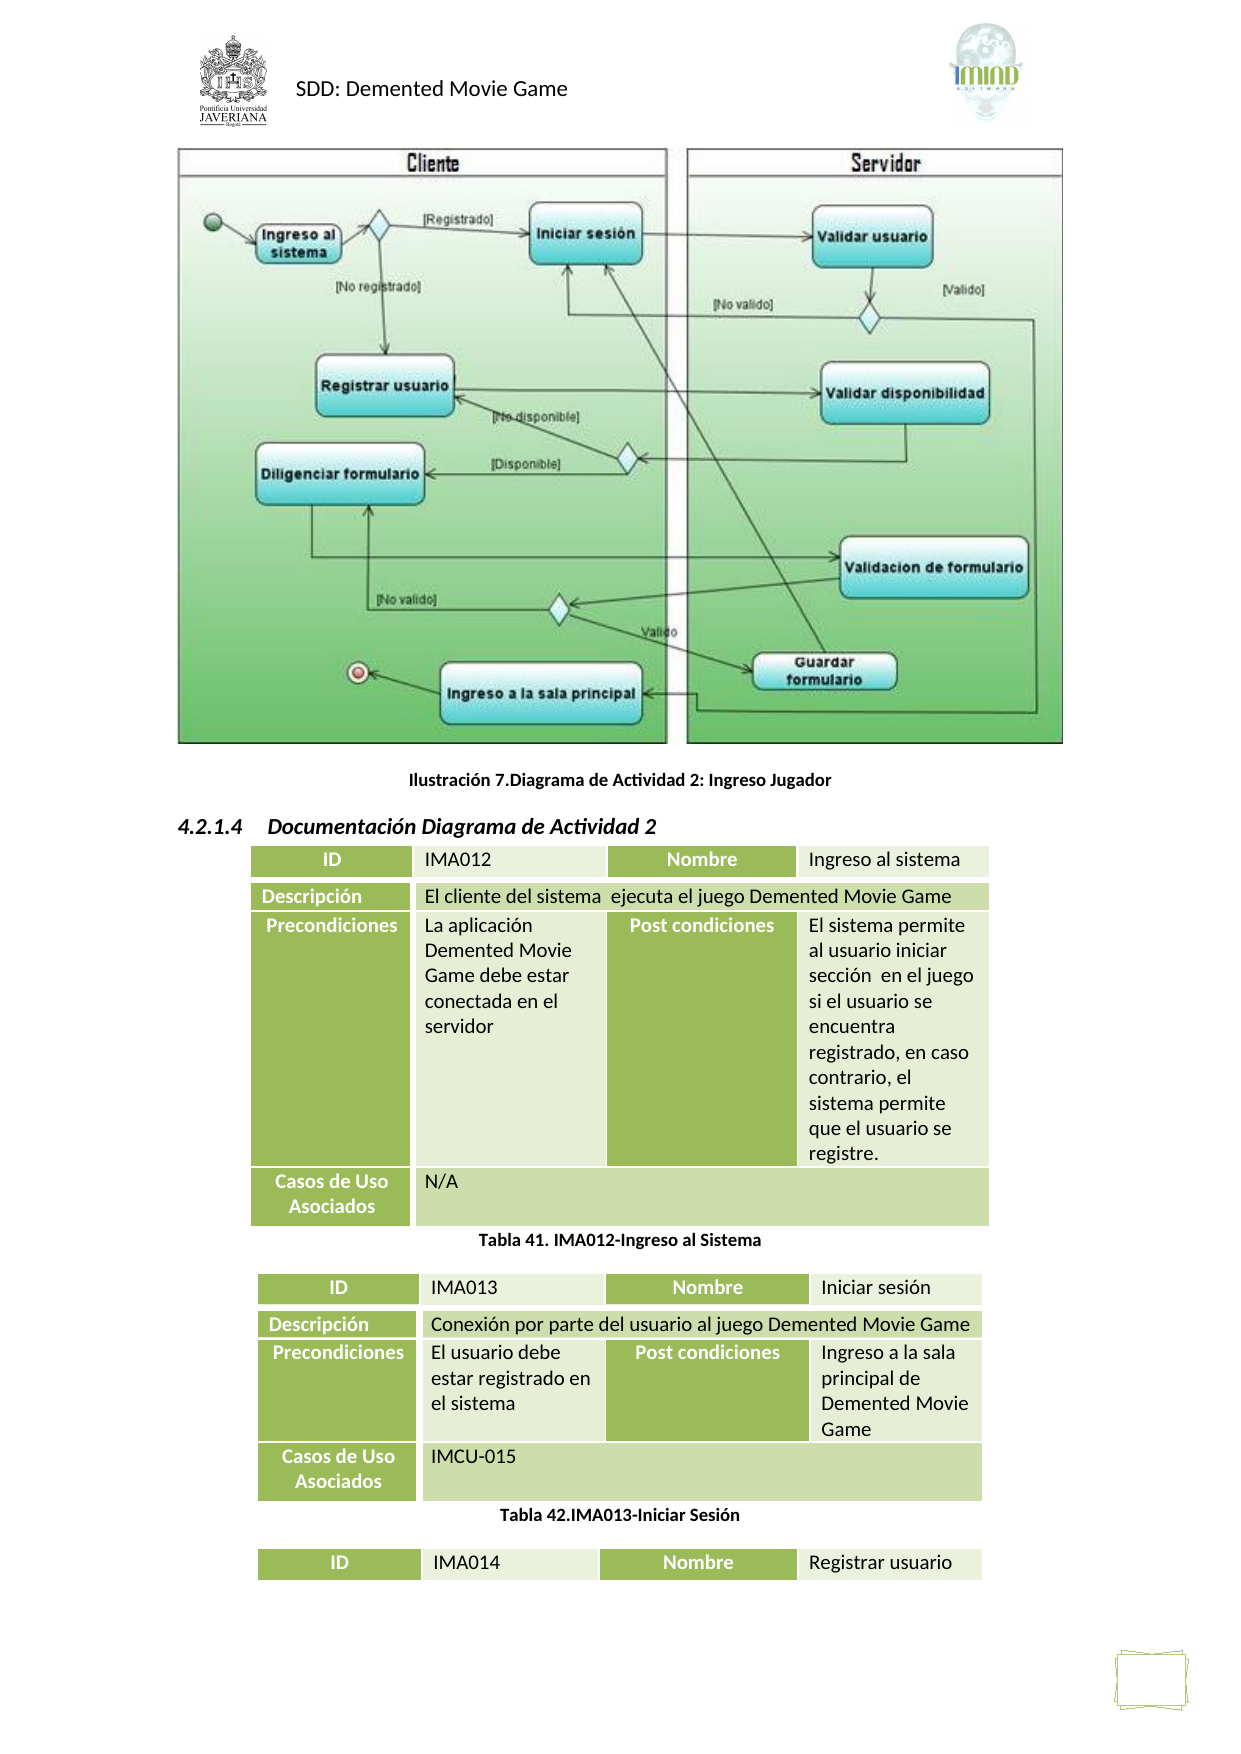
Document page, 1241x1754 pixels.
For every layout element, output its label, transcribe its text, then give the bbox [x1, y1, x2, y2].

table_cell Casos de Uso Asociados [258, 1443, 416, 1501]
table_header Nombre [606, 1274, 809, 1304]
table_cell Casos de Uso Asociados [251, 1168, 410, 1226]
table_cell El sistema permite al usuario iniciar sección en el juego si el usuario se encuentra registrado, en caso contrario, el sistema permite que el usuario se registre. [798, 912, 989, 1166]
table_cell N/A [416, 1168, 989, 1226]
table_header IMA014 [423, 1549, 598, 1580]
table_cell Ingreso a la sala principal de Demented Movie Game [811, 1340, 982, 1441]
table_cell Descripción [258, 1311, 416, 1337]
table_cell El usuario debe estar registrado en el sistema [423, 1340, 605, 1441]
table_cell Post condiciones [607, 912, 797, 1166]
text Ilustración 7.Diagrama de Actividad 2: Ingreso Jugador [177, 768, 1063, 791]
picture [948, 23, 1029, 127]
table_header ID [258, 1549, 421, 1580]
table_cell IMCU-015 [423, 1443, 982, 1501]
table_cell El cliente del sistema ejecuta el juego Demented Movie Game [416, 883, 989, 910]
table_header IMA012 [414, 846, 606, 877]
table_header ID [258, 1274, 419, 1304]
subtitle Documentación Diagrama de Actividad 2 [177, 812, 1063, 840]
table_cell Descripción [251, 883, 410, 910]
picture [177, 147, 1063, 744]
table_cell La aplicación Demented Movie Game debe estar conectada en el servidor [416, 912, 606, 1166]
table_header ID [251, 846, 412, 877]
table_cell Post condiciones [606, 1340, 809, 1441]
table_cell Precondiciones [251, 912, 410, 1166]
table_header Nombre [608, 846, 796, 877]
text Tabla 42.IMA013-Iniciar Sesión [177, 1503, 1063, 1526]
table_cell Conexión por parte del usuario al juego Demented Movie Game [423, 1311, 982, 1337]
table_header Registrar usuario [799, 1549, 982, 1580]
table_header Ingreso al sistema [799, 846, 989, 877]
table_header Iniciar sesión [811, 1274, 982, 1304]
picture [200, 35, 267, 127]
table_header Nombre [600, 1549, 797, 1580]
table_cell Precondiciones [258, 1340, 416, 1441]
table_header IMA013 [421, 1274, 604, 1304]
